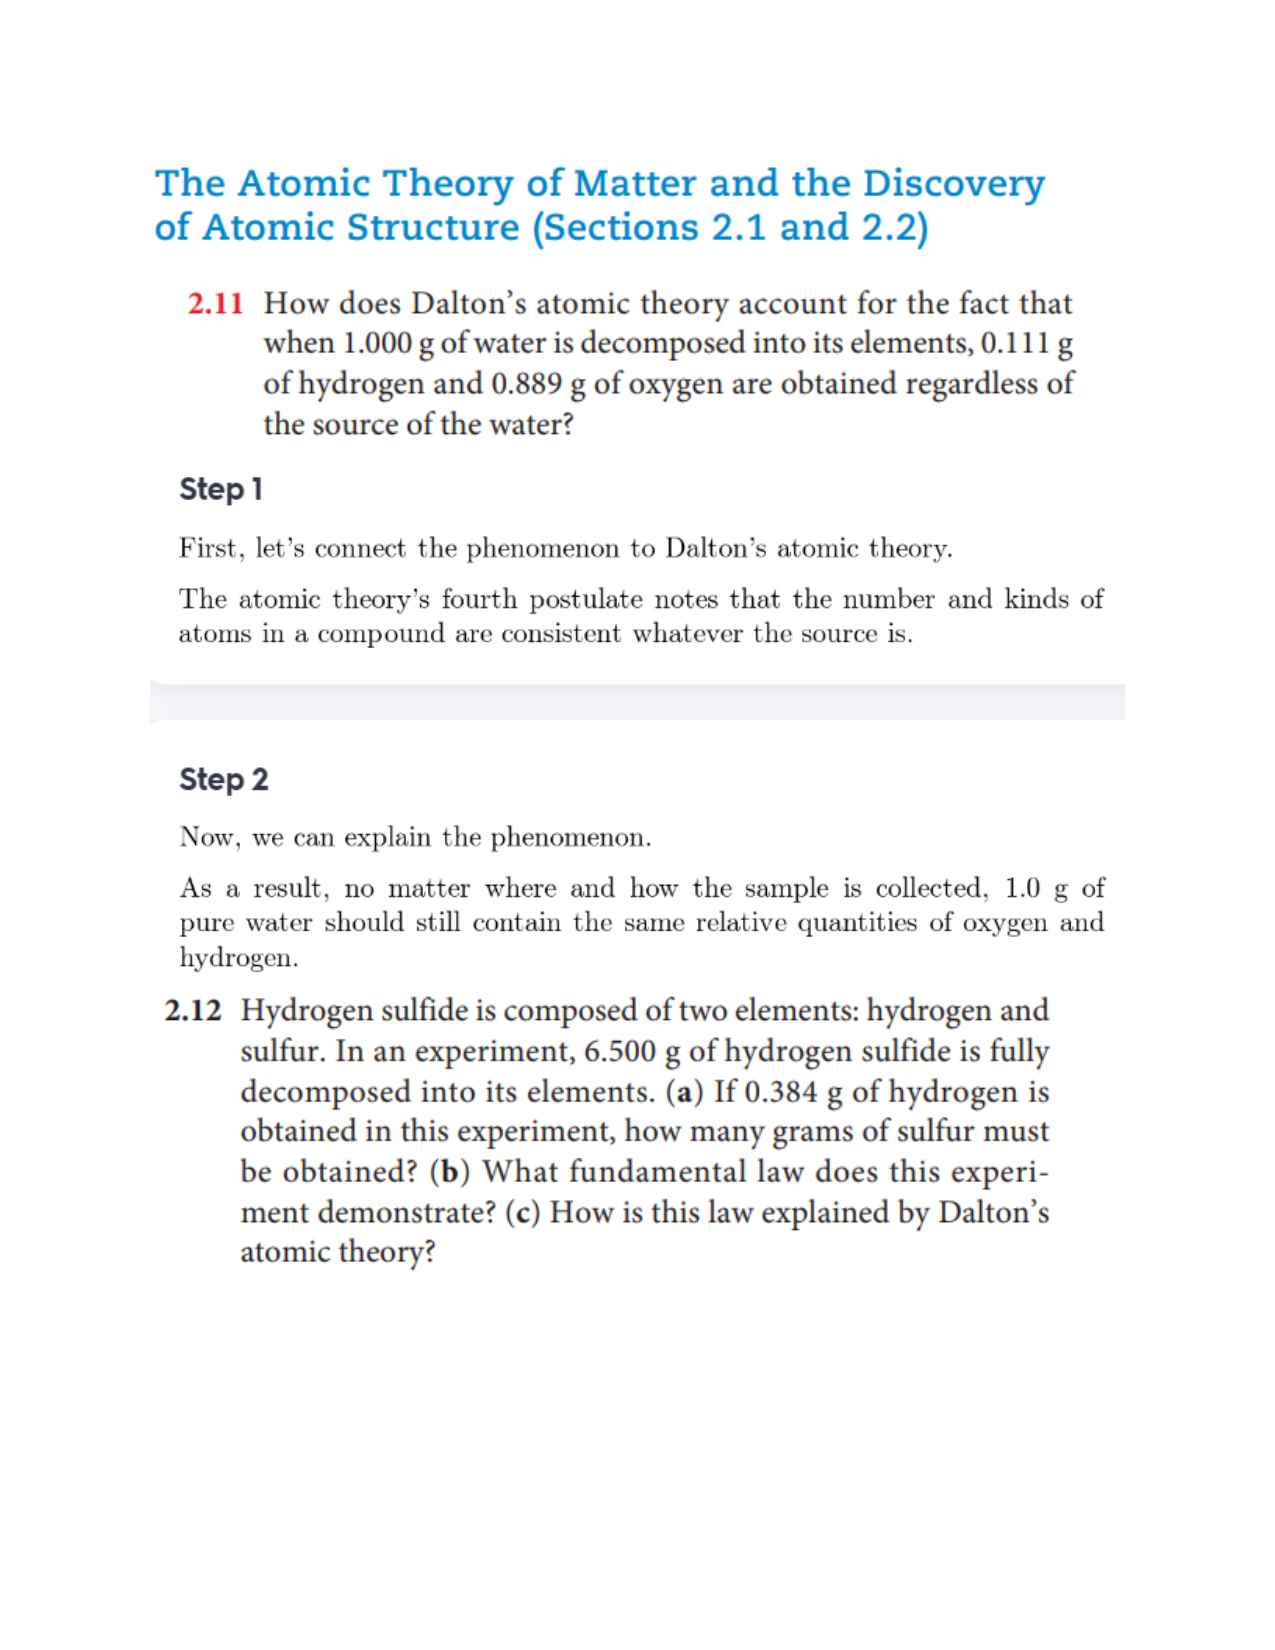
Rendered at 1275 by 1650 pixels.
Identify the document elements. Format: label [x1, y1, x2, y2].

picture [150, 983, 1069, 1276]
picture [150, 446, 1125, 982]
picture [150, 150, 1088, 444]
